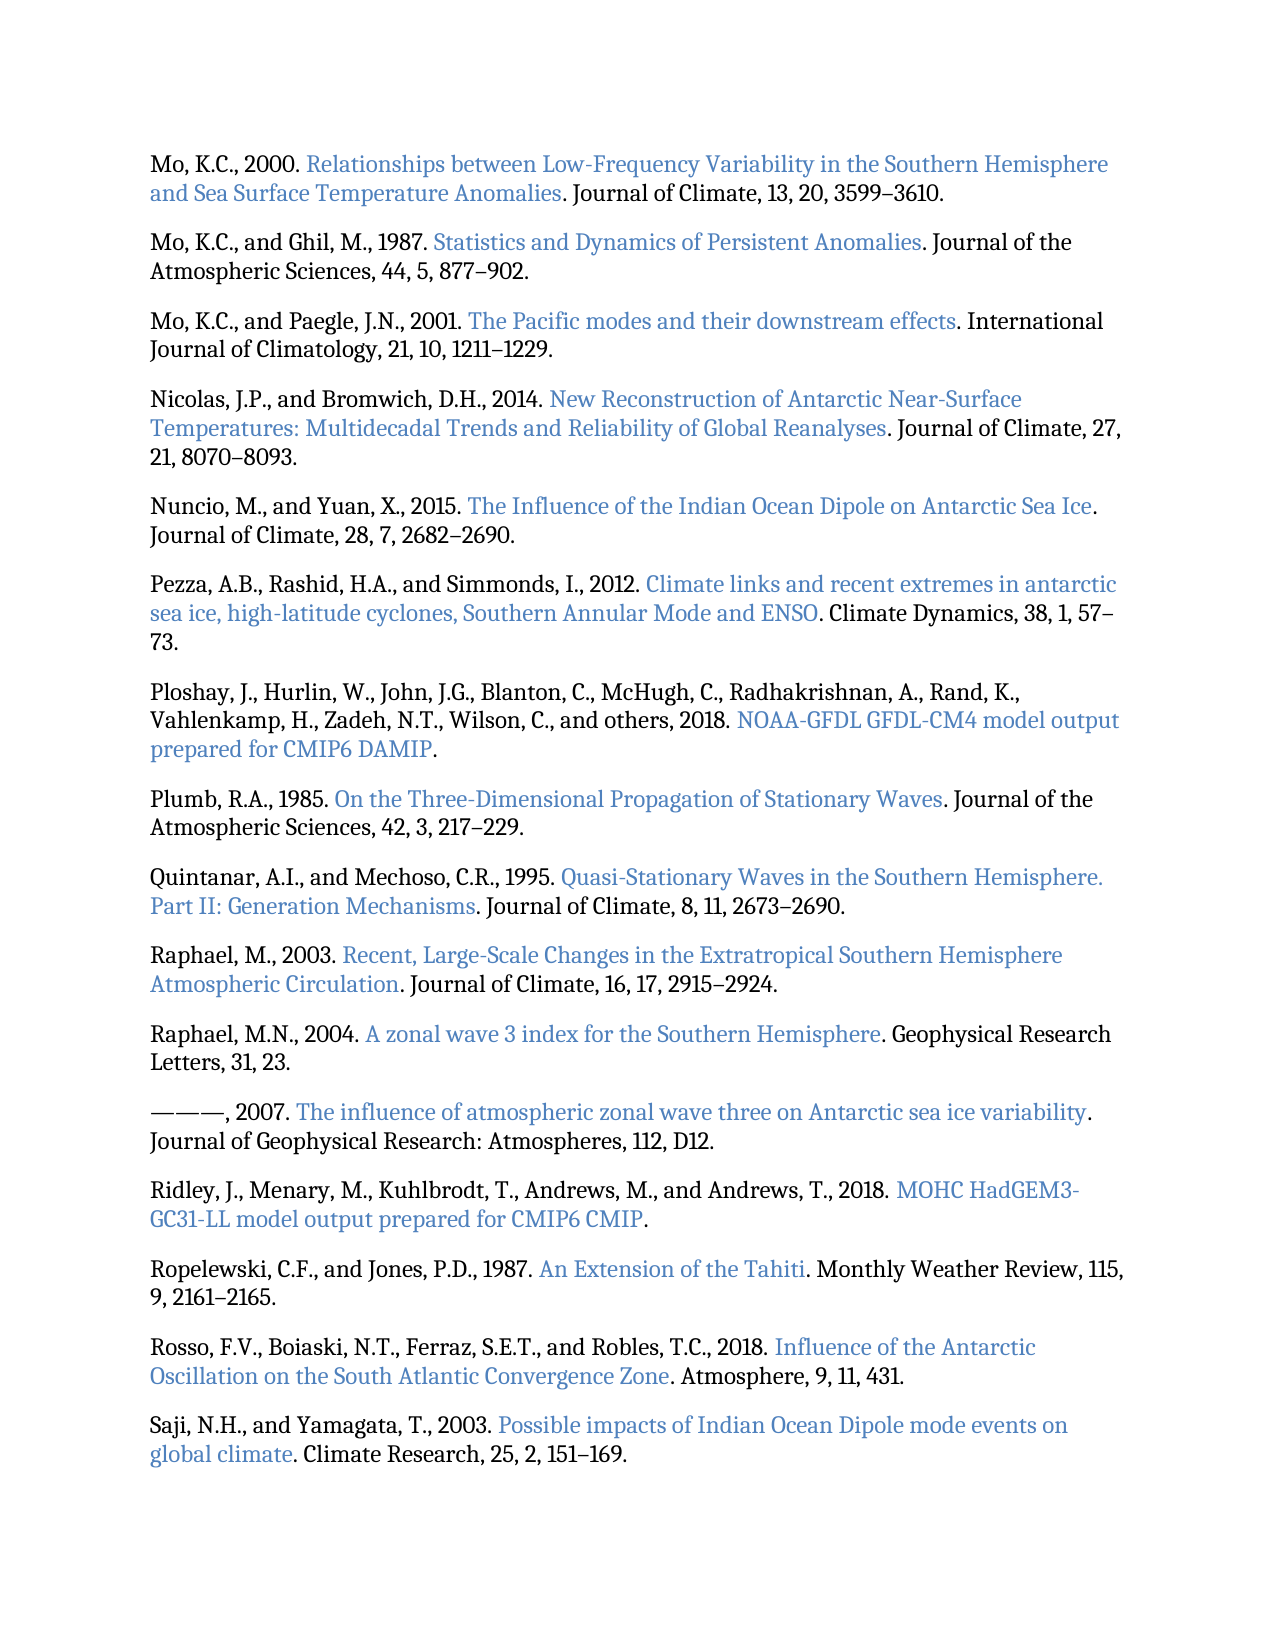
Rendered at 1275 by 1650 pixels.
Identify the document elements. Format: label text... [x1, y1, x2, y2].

text Nicolas, J.P., and Bromwich, D.H., 2014. New Reconstruction of Antarctic Near-Surface Temperatures: Multidecadal Trends and Reliability of Global Reanalyses. Journal of Climate, 27, 21, 8070–8093. [150, 385, 1125, 471]
text Raphael, M., 2003. Recent, Large-Scale Changes in the Extratropical Southern Hemisphere Atmospheric Circulation. Journal of Climate, 16, 17, 2915–2924. [150, 941, 1125, 999]
text ———, 2007. The influence of atmospheric zonal wave three on Antarctic sea ice variability. Journal of Geophysical Research: Atmospheres, 112, D12. [150, 1098, 1125, 1155]
text Pezza, A.B., Rashid, H.A., and Simmonds, I., 2012. Climate links and recent extremes in antarctic sea ice, high-latitude cyclones, Southern Annular Mode and ENSO. Climate Dynamics, 38, 1, 57–73. [150, 570, 1125, 657]
text Saji, N.H., and Yamagata, T., 2003. Possible impacts of Indian Ocean Dipole mode events on global climate. Climate Research, 25, 2, 151–169. [150, 1411, 1125, 1469]
text Ploshay, J., Hurlin, W., John, J.G., Blanton, C., McHugh, C., Radhakrishnan, A., Rand, K., Vahlenkamp, H., Zadeh, N.T., Wilson, C., and others, 2018. NOAA-GFDL GFDL-CM4 model output prepared for CMIP6 DAMIP. [150, 677, 1125, 764]
text Nuncio, M., and Yuan, X., 2015. The Influence of the Indian Ocean Dipole on Antarctic Sea Ice. Journal of Climate, 28, 7, 2682–2690. [150, 492, 1125, 549]
text Raphael, M.N., 2004. A zonal wave 3 index for the Southern Hemisphere. Geophysical Research Letters, 31, 23. [150, 1019, 1125, 1077]
text Ridley, J., Menary, M., Kuhlbrodt, T., Andrews, M., and Andrews, T., 2018. MOHC HadGEM3-GC31-LL model output prepared for CMIP6 CMIP. [150, 1176, 1125, 1234]
text Plumb, R.A., 1985. On the Three-Dimensional Propagation of Stationary Waves. Journal of the Atmospheric Sciences, 42, 3, 217–229. [150, 784, 1125, 842]
text Mo, K.C., and Paegle, J.N., 2001. The Pacific modes and their downstream effects. International Journal of Climatology, 21, 10, 1211–1229. [150, 307, 1125, 364]
text Mo, K.C., 2000. Relationships between Low-Frequency Variability in the Southern Hemisphere and Sea Surface Temperature Anomalies. Journal of Climate, 13, 20, 3599–3610. [150, 150, 1125, 207]
text Ropelewski, C.F., and Jones, P.D., 1987. An Extension of the Tahiti. Monthly Weather Review, 115, 9, 2161–2165. [150, 1254, 1125, 1312]
text Rosso, F.V., Boiaski, N.T., Ferraz, S.E.T., and Robles, T.C., 2018. Influence of the Antarctic Oscillation on the South Atlantic Convergence Zone. Atmosphere, 9, 11, 431. [150, 1333, 1125, 1390]
text Quintanar, A.I., and Mechoso, C.R., 1995. Quasi-Stationary Waves in the Southern Hemisphere. Part II: Generation Mechanisms. Journal of Climate, 8, 11, 2673–2690. [150, 863, 1125, 920]
text Mo, K.C., and Ghil, M., 1987. Statistics and Dynamics of Persistent Anomalies. Journal of the Atmospheric Sciences, 44, 5, 877–902. [150, 228, 1125, 286]
